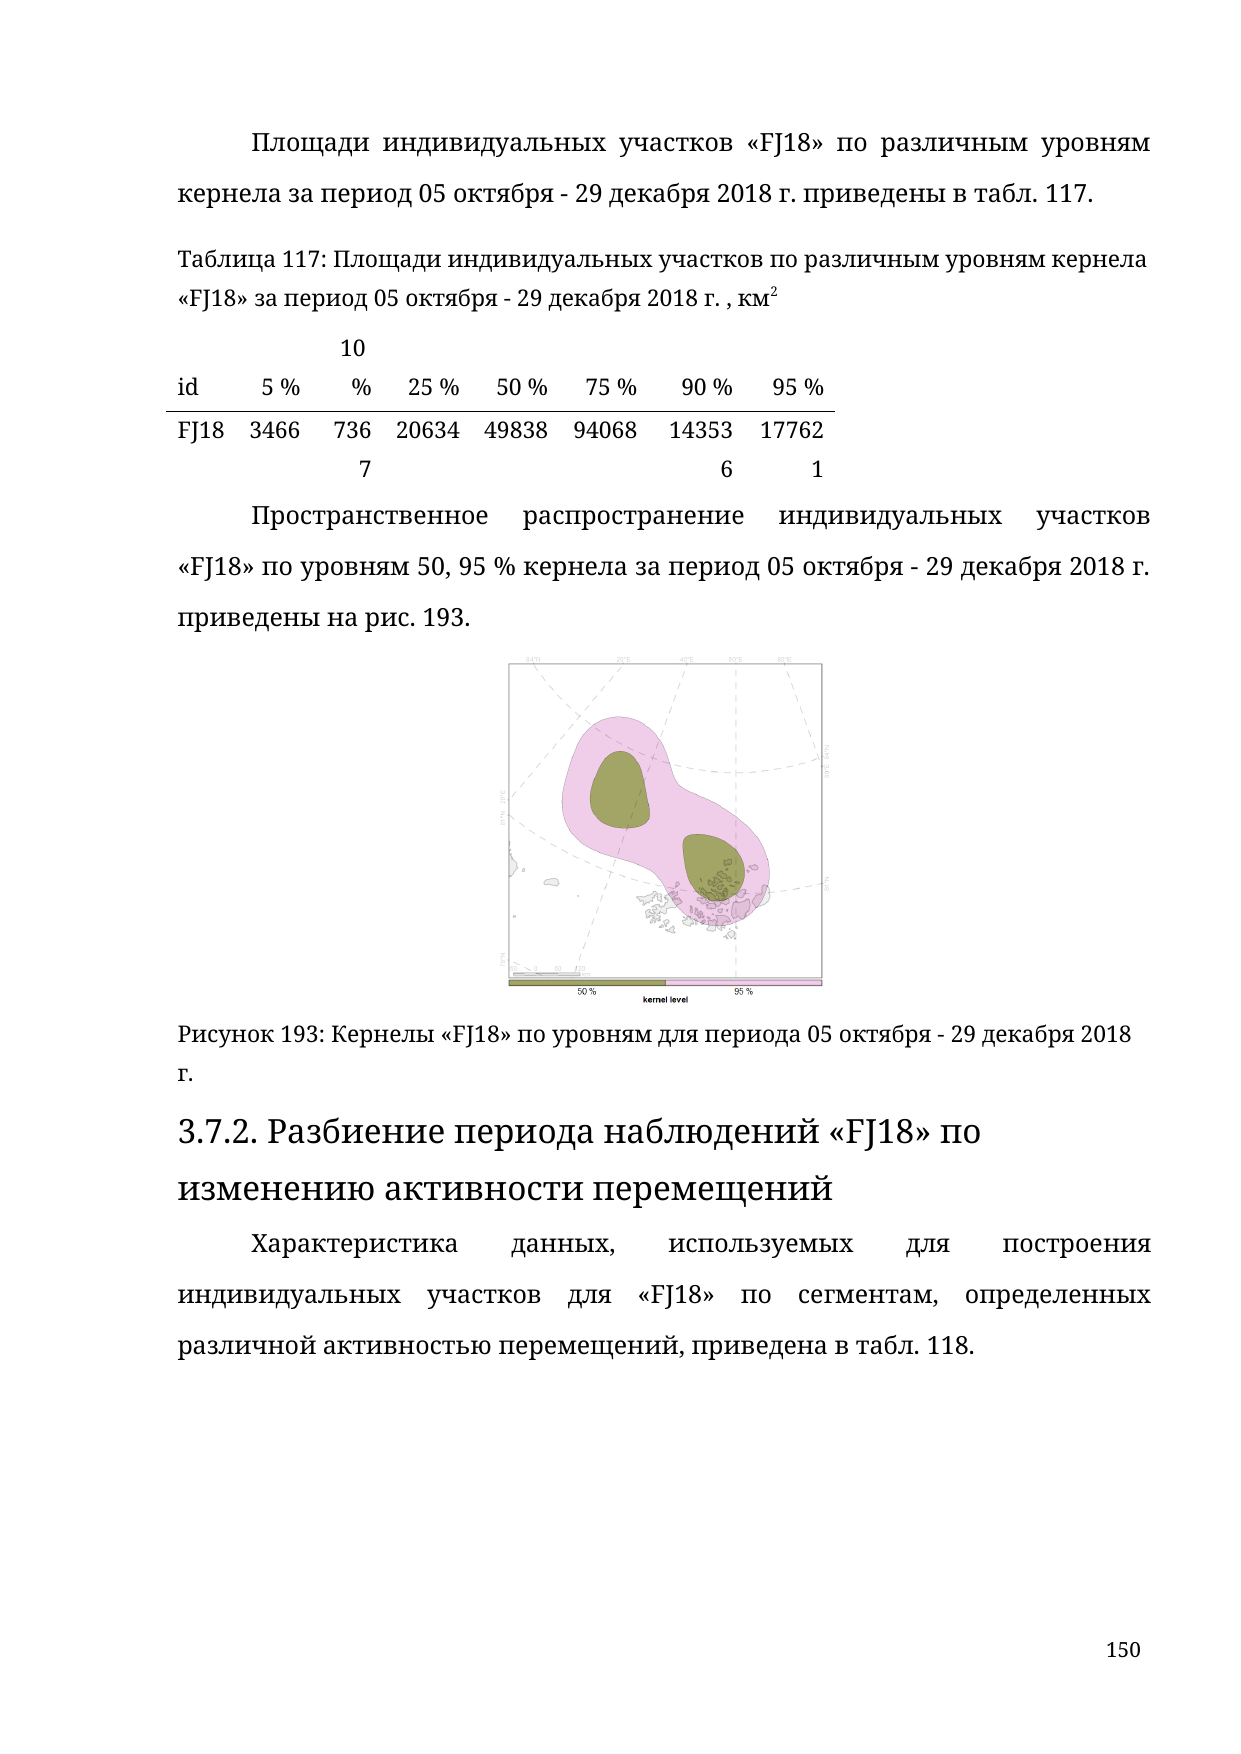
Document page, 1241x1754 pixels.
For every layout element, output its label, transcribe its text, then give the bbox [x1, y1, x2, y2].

subtitle Разбиение периода наблюдений «FJ18» по изменению активности перемещений [177, 1108, 1152, 1210]
picture [497, 654, 832, 1005]
text Рисунок 193: Кернелы «FJ18» по уровням для периода 05 октября - 29 декабря 2018 г. [177, 1017, 1152, 1088]
text Характеристика данных, используемых для построения индивидуальных участков для «FJ18» по сегментам, определенных различной активностью перемещений, приведена в табл. 118. [177, 1226, 1152, 1362]
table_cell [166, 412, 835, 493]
text Площади индивидуальных участков «FJ18» по различным уровням кернела за период 05 октября - 29 декабря 2018 г. приведены в табл. 117. [177, 124, 1152, 209]
text Таблица 117: Площади индивидуальных участков по различным уровням кернела «FJ18» за период 05 октября - 29 декабря 2018 г. , км2 [177, 243, 1152, 313]
text Пространственное распространение индивидуальных участков «FJ18» по уровням 50, 95 % кернела за период 05 октября - 29 декабря 2018 г. приведены на рис. 193. [177, 497, 1152, 634]
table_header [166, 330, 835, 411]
